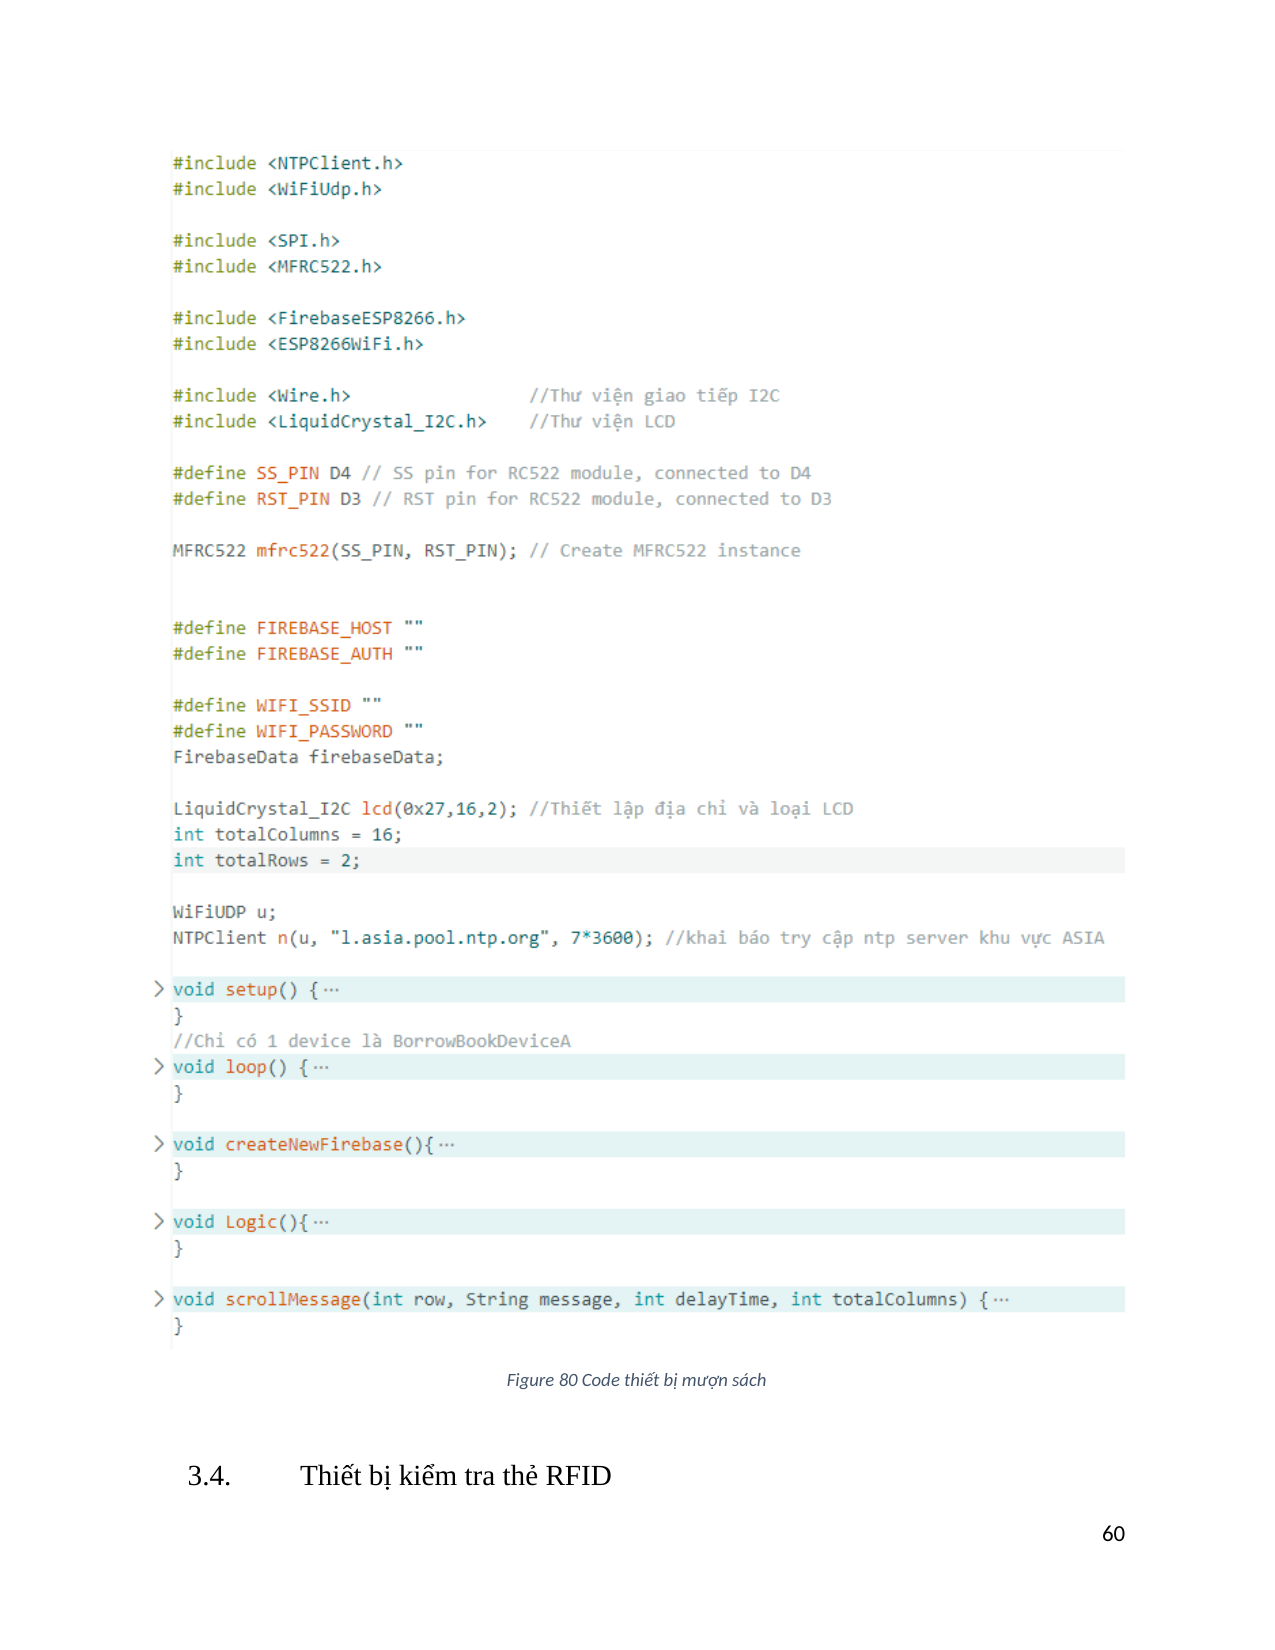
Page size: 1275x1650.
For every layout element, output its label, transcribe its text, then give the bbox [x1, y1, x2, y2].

list Thiết bị kiểm tra thẻ RFID [187, 1458, 1125, 1492]
text Figure 80 Code thiết bị mượn sách [150, 1368, 1125, 1391]
picture [150, 150, 1125, 1349]
